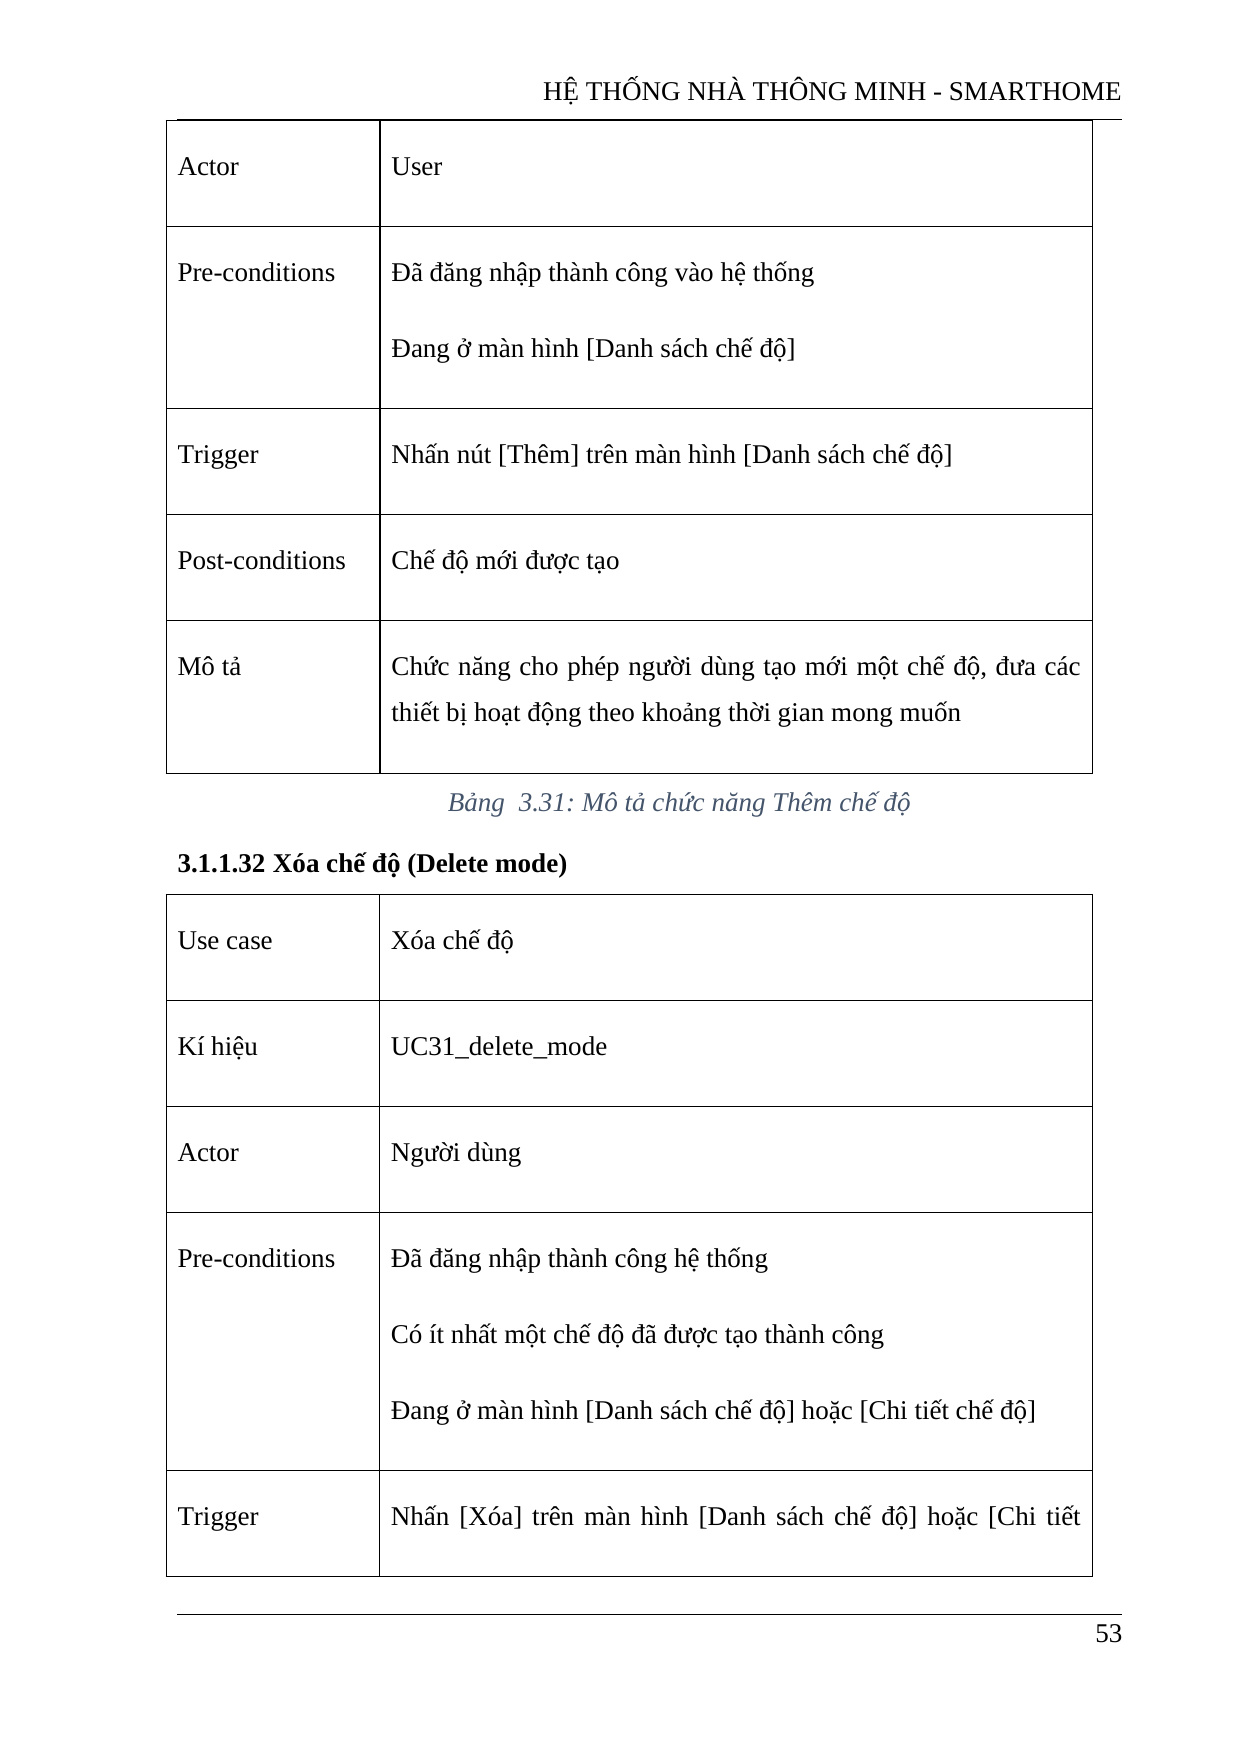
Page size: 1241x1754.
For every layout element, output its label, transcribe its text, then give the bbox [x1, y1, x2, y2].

table_cell Chế độ mới được tạo [381, 515, 1092, 620]
table_cell Pre-conditions [167, 227, 379, 408]
table_header Use case [167, 895, 379, 1000]
text Bảng 3.31: Mô tả chức năng Thêm chế độ [177, 786, 1122, 817]
table_cell Actor [167, 121, 379, 226]
table_cell Đã đăng nhập thành công hệ thống Có ít nhất một chế độ đã được tạo thành công Đang ở màn hình [Danh sách chế độ] hoặc [Chi tiết chế độ] [380, 1213, 1092, 1469]
table_cell Đã đăng nhập thành công vào hệ thống Đang ở màn hình [Danh sách chế độ] [381, 227, 1092, 408]
table_cell Pre-conditions [167, 1213, 379, 1469]
table_header Xóa chế độ [380, 895, 1092, 1000]
table_cell Trigger [167, 1471, 379, 1576]
table_cell Post-conditions [167, 515, 379, 620]
table_cell Chức năng cho phép người dùng tạo mới một chế độ, đưa các thiết bị hoạt động theo khoảng thời gian mong muốn [381, 621, 1092, 772]
table_cell Nhấn nút [Thêm] trên màn hình [Danh sách chế độ] [381, 409, 1092, 514]
table_cell Mô tả [167, 621, 379, 772]
table_cell UC31_delete_mode [380, 1001, 1092, 1106]
table_cell Trigger [167, 409, 379, 514]
table_cell Người dùng [380, 1107, 1092, 1212]
table_cell Kí hiệu [167, 1001, 379, 1106]
table_cell Actor [167, 1107, 379, 1212]
subtitle Xóa chế độ (Delete mode) [177, 848, 1122, 879]
table_cell User [381, 121, 1092, 226]
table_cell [380, 1471, 1092, 1576]
